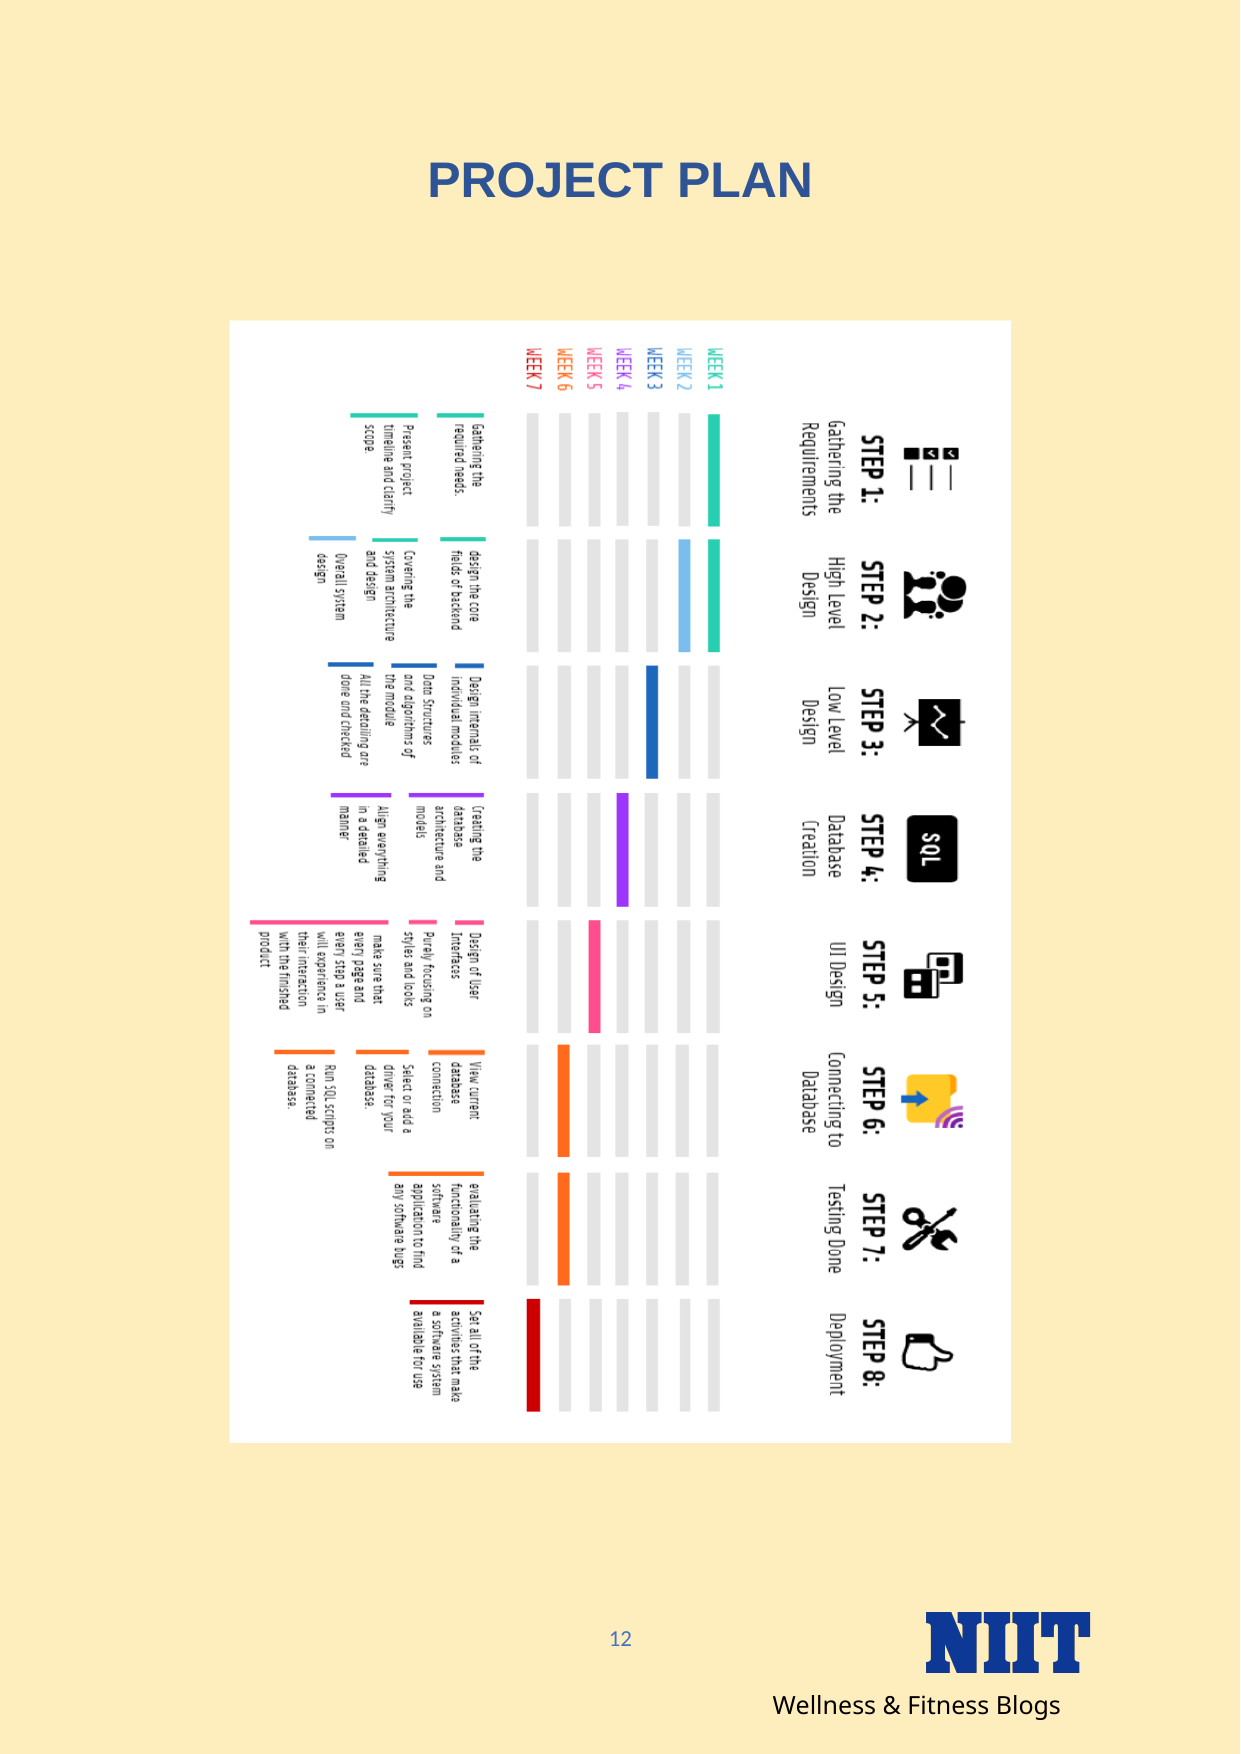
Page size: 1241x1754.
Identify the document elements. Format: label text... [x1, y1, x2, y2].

subtitle PROJECT PLAN [150, 150, 1090, 207]
picture [926, 1612, 1091, 1673]
picture [230, 322, 1011, 1442]
